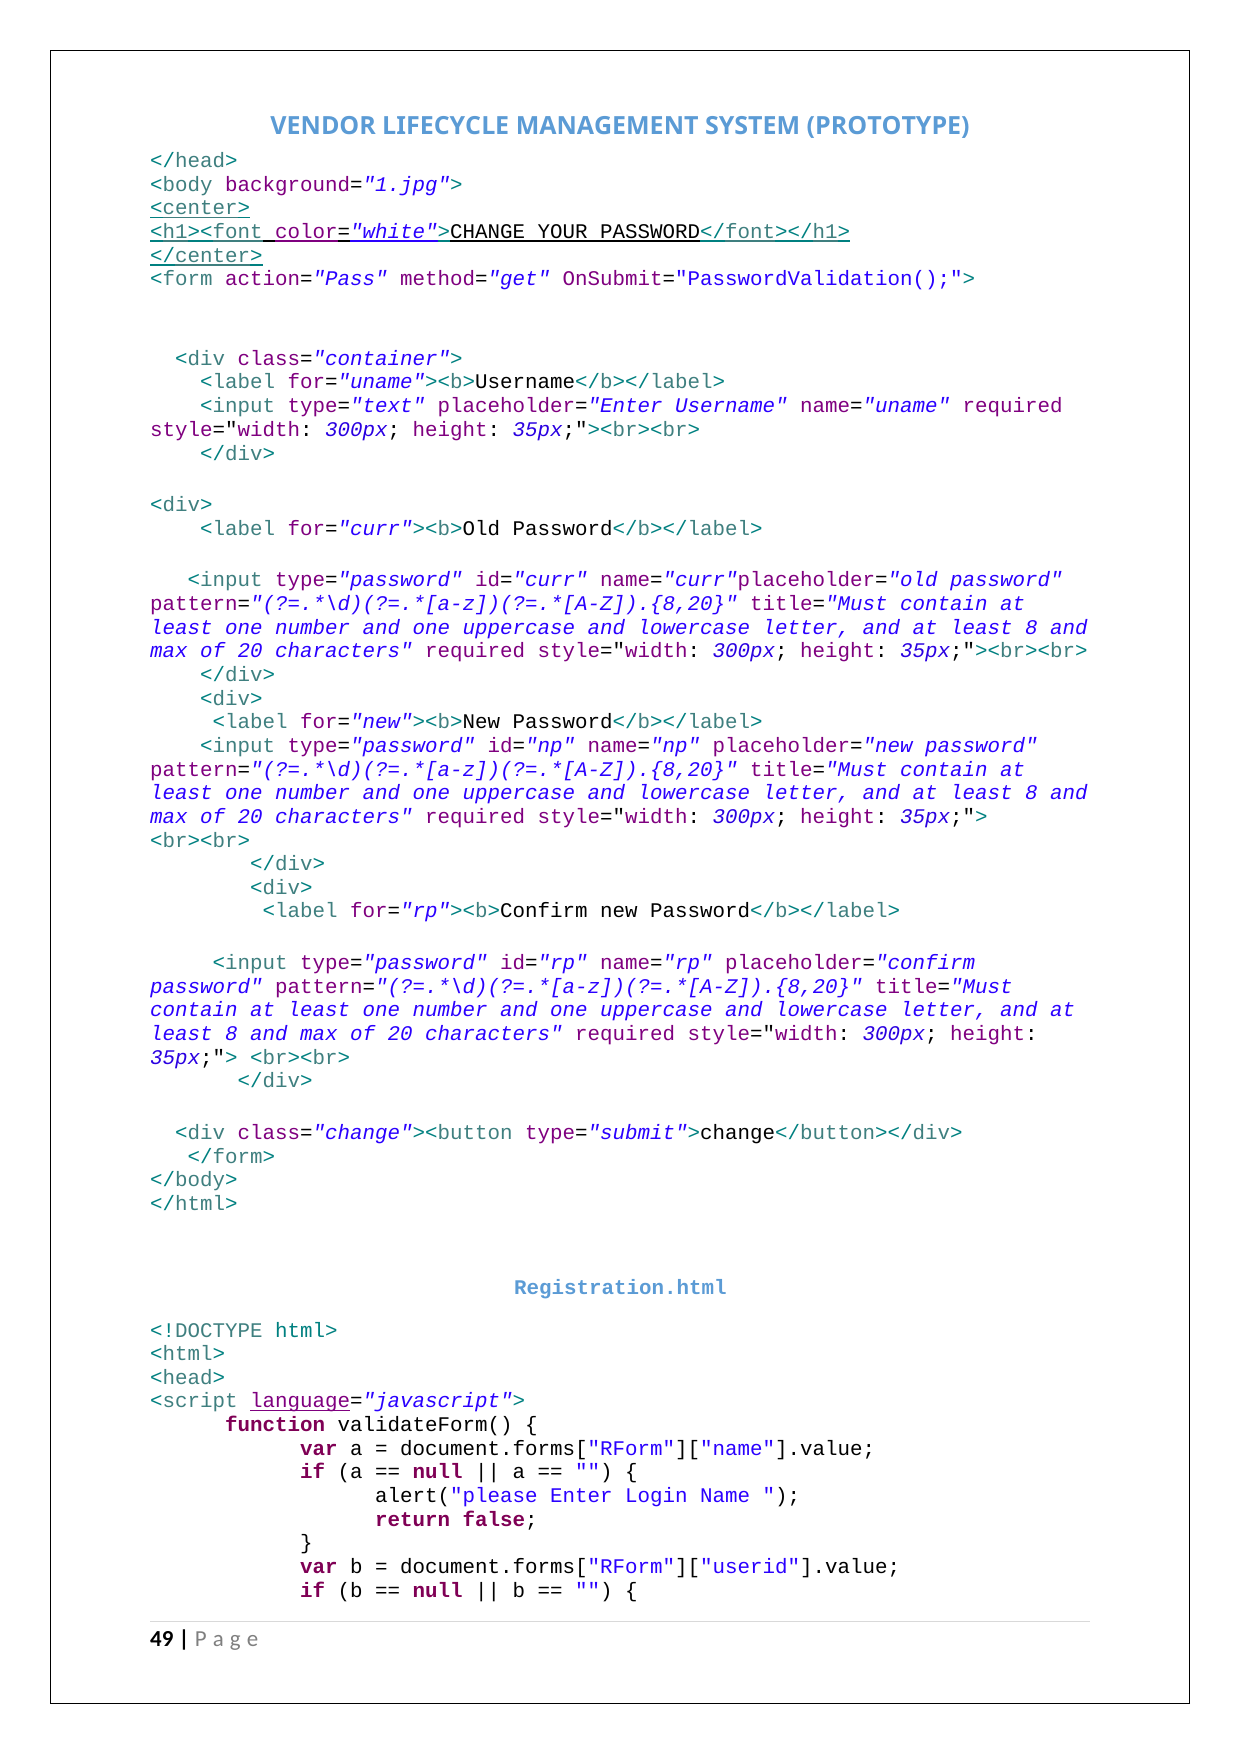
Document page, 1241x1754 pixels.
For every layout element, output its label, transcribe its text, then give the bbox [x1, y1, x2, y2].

text <!DOCTYPE html> [150, 1319, 1090, 1343]
text </center> [150, 244, 1090, 268]
text <div class="change"><button type="submit">change</button></div> [150, 1122, 1090, 1146]
text <div> [150, 877, 1090, 901]
text </body> [150, 1169, 1090, 1193]
text <div> [150, 494, 1090, 518]
text </html> [150, 1193, 1090, 1217]
text <label for="curr"><b>Old Password</b></label> [150, 518, 1090, 541]
text Registration.html [150, 1277, 1090, 1301]
text <label for="uname"><b>Username</b></label> [150, 372, 1090, 395]
text <input type="password" id="np" name="np" placeholder="new password" pattern="(?=.*\d)(?=.*[a-z])(?=.*[A-Z]).{8,20}" title="Must contain at least one number and one uppercase and lowercase letter, and at least 8 and max of 20 characters" required style="width: 300px; height: 35px;"> <br><br> [150, 735, 1090, 853]
text var b = document.forms["RForm"]["userid"].value; [150, 1556, 1090, 1580]
text </div> [150, 853, 1090, 877]
text <head> [150, 1367, 1090, 1391]
text <script language="javascript"> [150, 1391, 1090, 1414]
text <label for="new"><b>New Password</b></label> [150, 711, 1090, 735]
text return false; [150, 1509, 1090, 1532]
text <body background="1.jpg"> [150, 174, 1090, 197]
text <input type="password" id="curr" name="curr"placeholder="old password" pattern="(?=.*\d)(?=.*[a-z])(?=.*[A-Z]).{8,20}" title="Must contain at least one number and one uppercase and lowercase letter, and at least 8 and max of 20 characters" required style="width: 300px; height: 35px;"><br><br> [150, 569, 1090, 664]
text if (a == null || a == "") { [150, 1461, 1090, 1485]
text <div> [150, 688, 1090, 711]
text </div> [150, 664, 1090, 688]
text <form action="Pass" method="get" OnSubmit="PasswordValidation();"> [150, 268, 1090, 292]
text </form> [150, 1146, 1090, 1169]
text <div class="container"> [150, 348, 1090, 372]
text if (b == null || b == "") { [150, 1580, 1090, 1603]
text </head> [150, 150, 1090, 174]
text <label for="rp"><b>Confirm new Password</b></label> [150, 901, 1090, 924]
text <input type="password" id="rp" name="rp" placeholder="confirm password" pattern="(?=.*\d)(?=.*[a-z])(?=.*[A-Z]).{8,20}" title="Must contain at least one number and one uppercase and lowercase letter, and at least 8 and max of 20 characters" required style="width: 300px; height: 35px;"> <br><br> [150, 952, 1090, 1070]
text var a = document.forms["RForm"]["name"].value; [150, 1438, 1090, 1461]
text </div> [150, 1070, 1090, 1094]
text <input type="text" placeholder="Enter Username" name="uname" required style="width: 300px; height: 35px;"><br><br> [150, 395, 1090, 442]
text } [150, 1532, 1090, 1556]
text function validateForm() { [150, 1414, 1090, 1438]
text <center> [150, 197, 1090, 221]
text <html> [150, 1343, 1090, 1367]
text </div> [150, 442, 1090, 466]
text <h1><font color="white">CHANGE YOUR PASSWORD</font></h1> [150, 221, 1090, 244]
text alert("please Enter Login Name "); [150, 1485, 1090, 1509]
